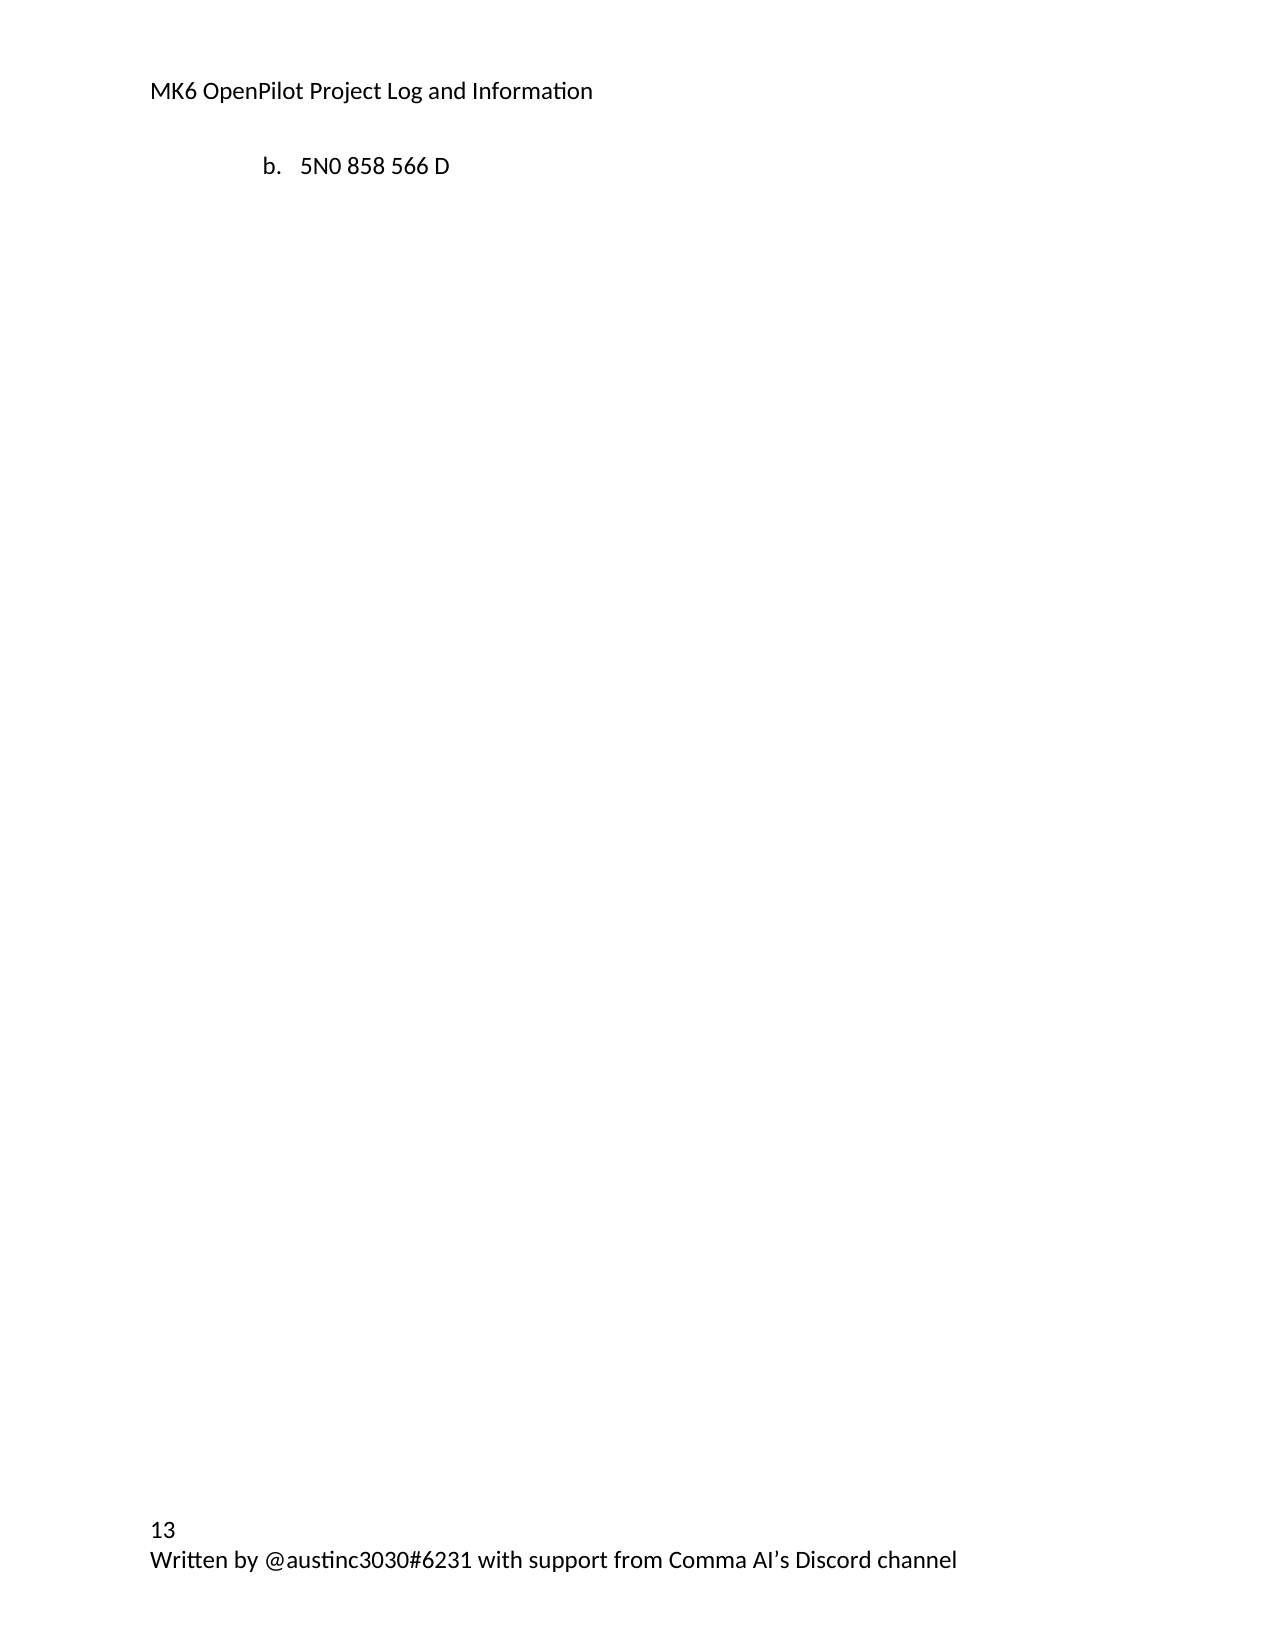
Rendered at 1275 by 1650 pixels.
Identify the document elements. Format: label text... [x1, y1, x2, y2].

list 5N0 858 566 D [262, 150, 1125, 181]
